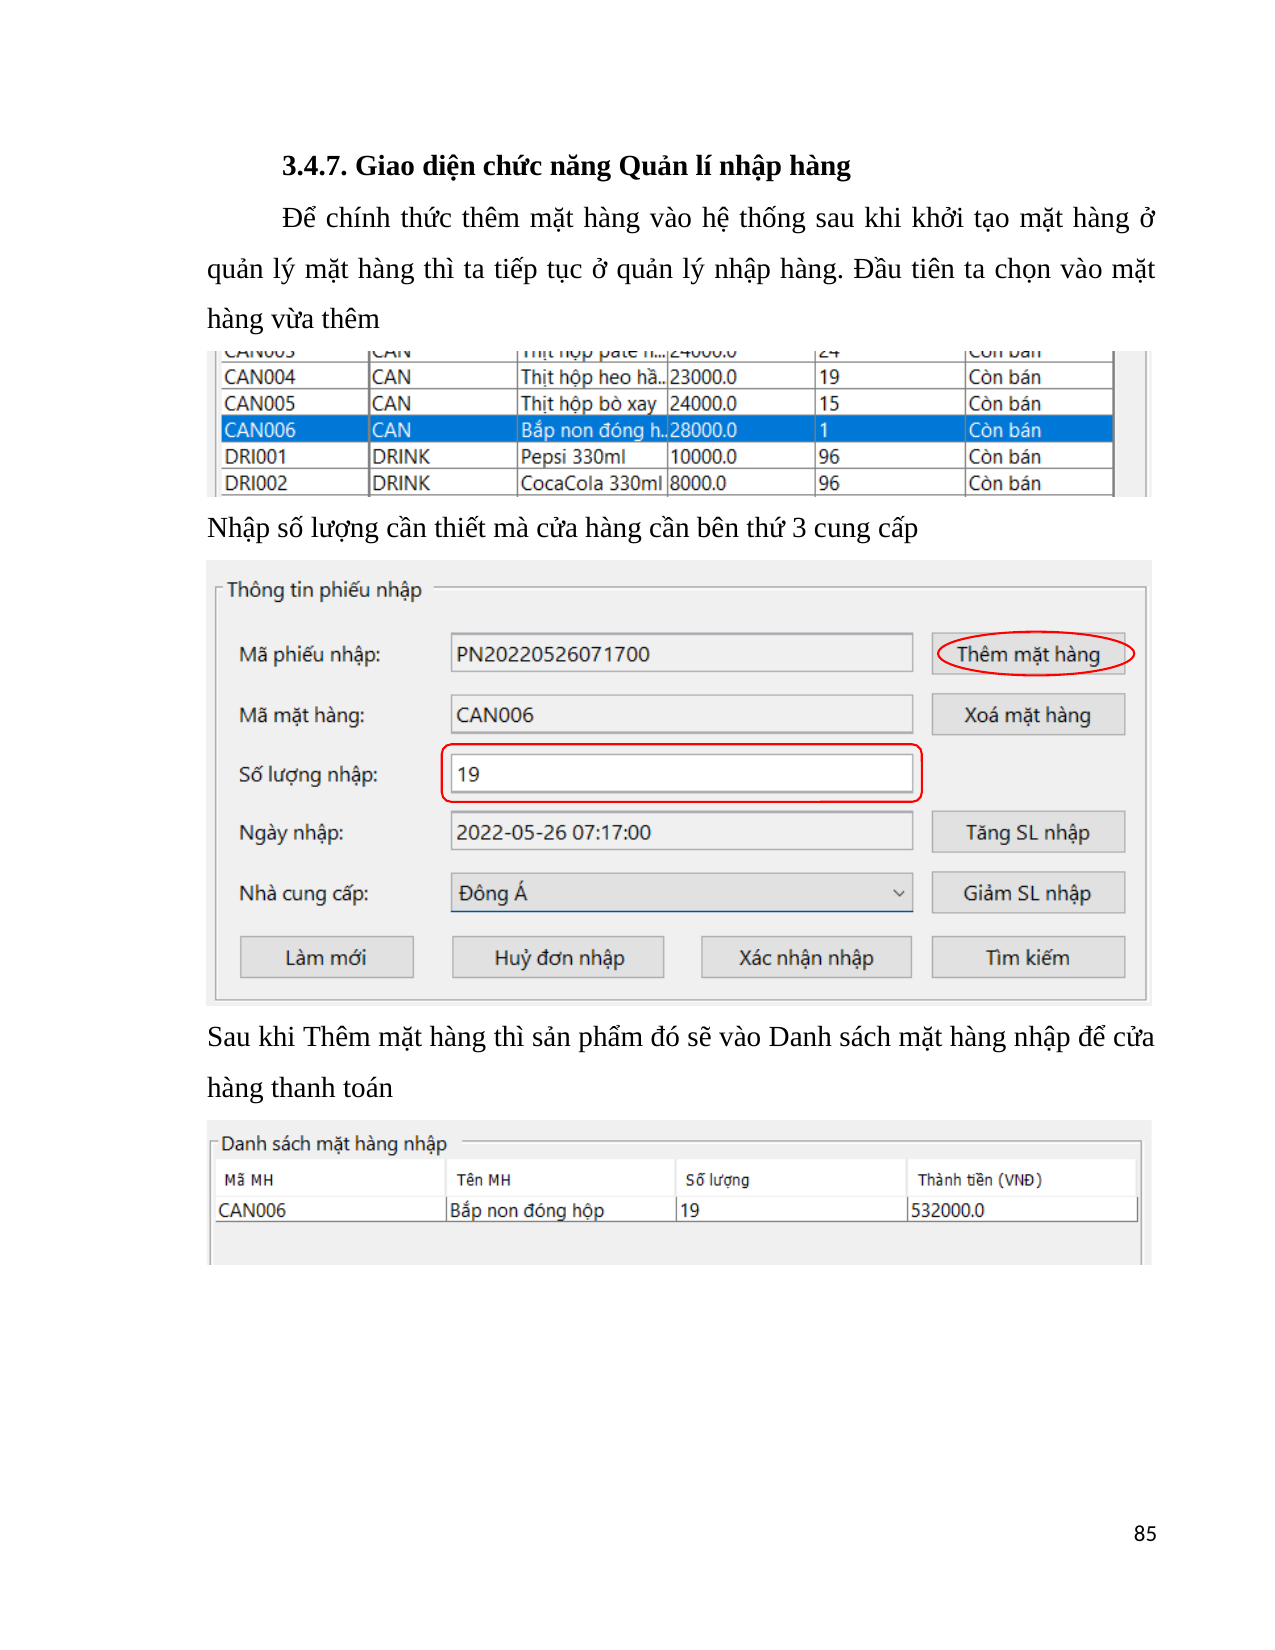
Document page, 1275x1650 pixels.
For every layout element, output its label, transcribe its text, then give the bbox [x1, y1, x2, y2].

picture [206, 351, 1152, 497]
picture [206, 560, 1152, 1006]
subtitle 3.4.7. Giao diện chức năng Quản lí nhập hàng [207, 148, 1157, 181]
text Sau khi Thêm mặt hàng thì sản phẩm đó sẽ vào Danh sách mặt hàng nhập để cửa hàng thanh toán [207, 1019, 1157, 1103]
picture [206, 1120, 1152, 1265]
text Nhập số lượng cần thiết mà cửa hàng cần bên thứ 3 cung cấp [207, 510, 1157, 544]
text Để chính thức thêm mặt hàng vào hệ thống sau khi khởi tạo mặt hàng ở quản lý mặt hàng thì ta tiếp tục ở quản lý nhập hàng. Đầu tiên ta chọn vào mặt hàng vừa thêm [207, 201, 1157, 335]
